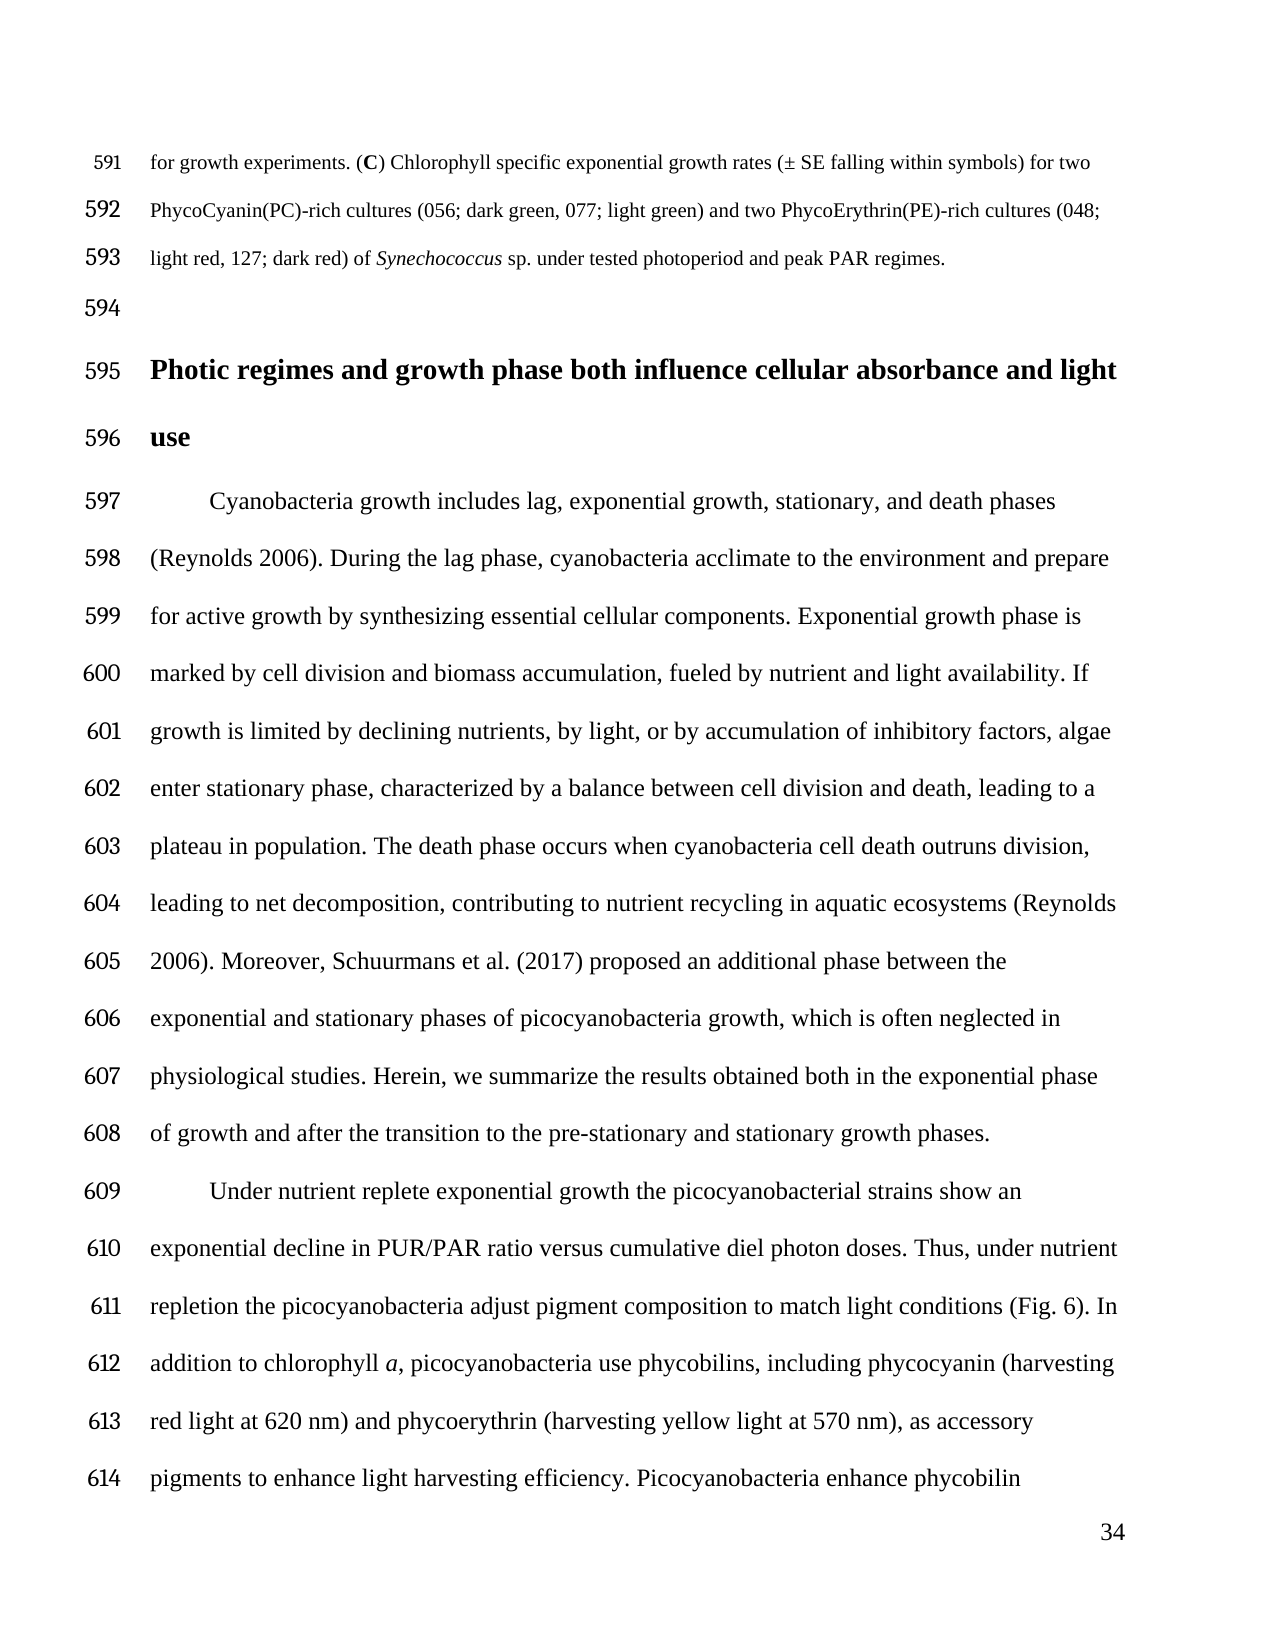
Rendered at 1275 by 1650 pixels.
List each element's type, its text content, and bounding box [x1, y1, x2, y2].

subtitle Photic regimes and growth phase both influence cellular absorbance and light use [150, 352, 1125, 452]
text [150, 1176, 1125, 1492]
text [150, 150, 1125, 270]
text Cyanobacteria growth includes lag, exponential growth, stationary, and death phases (Reynolds 2006). During the lag phase, cyanobacteria acclimate to the environment and prepare for active growth by synthesizing essential cellular components. Exponential growth phase is marked by cell division and biomass accumulation, fueled by nutrient and light availability. If growth is limited by declining nutrients, by light, or by accumulation of inhibitory factors, algae enter stationary phase, characterized by a balance between cell division and death, leading to a plateau in population. The death phase occurs when cyanobacteria cell death outruns division, leading to net decomposition, contributing to nutrient recycling in aquatic ecosystems (Reynolds 2006). Moreover, Schuurmans et al. (2017) proposed an additional phase between the exponential and stationary phases of picocyanobacteria growth, which is often neglected in physiological studies. Herein, we summarize the results obtained both in the exponential phase of growth and after the transition to the pre-stationary and stationary growth phases. [150, 486, 1125, 1147]
